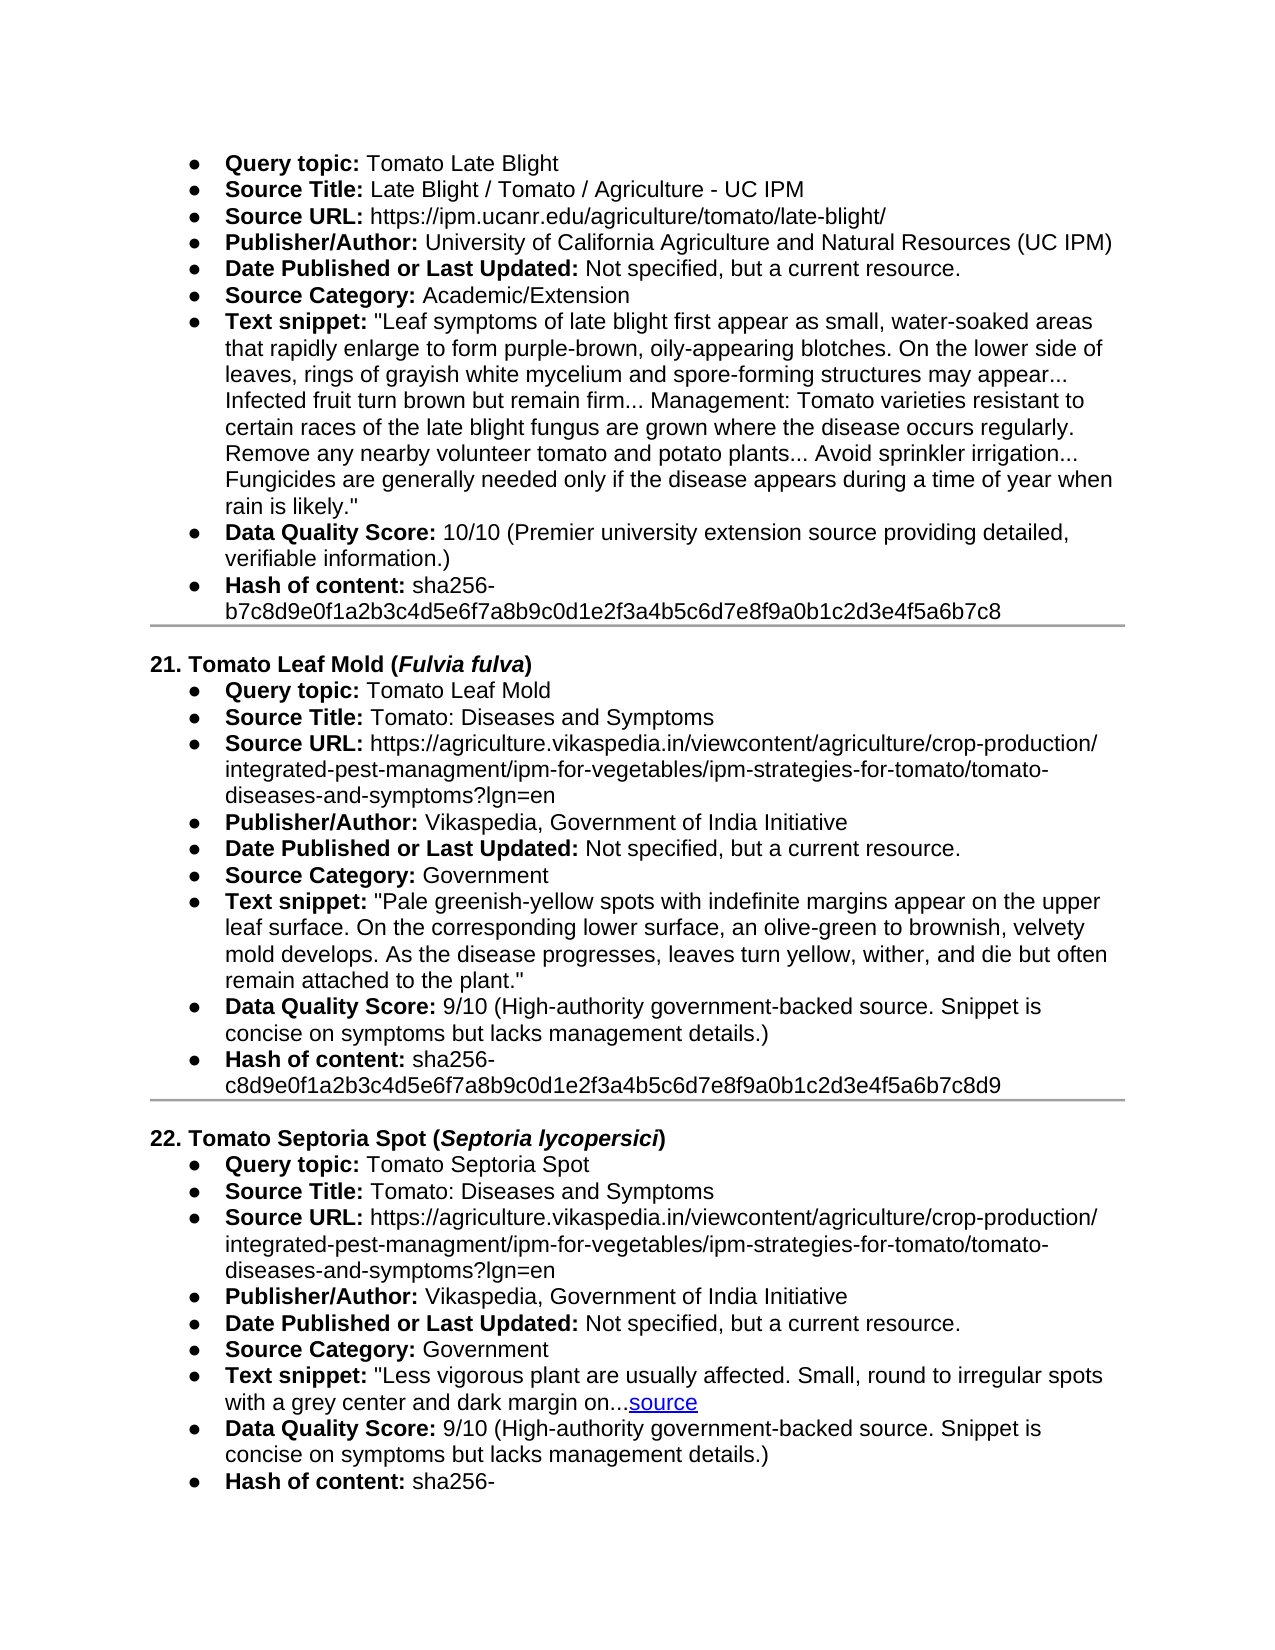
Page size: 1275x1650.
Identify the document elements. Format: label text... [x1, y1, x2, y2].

list Text snippet: "Pale greenish-yellow spots with indefinite margins appear on the upper leaf surface. On the corresponding lower surface, an olive-green to brownish, velvety mold develops. As the disease progresses, leaves turn yellow, wither, and die but often remain attached to the plant." [187, 888, 1125, 993]
list Publisher/Author: Vikaspedia, Government of India Initiative [187, 809, 1125, 835]
list Data Quality Score: 10/10 (Premier university extension source providing detailed, verifiable information.) [187, 519, 1125, 572]
list Data Quality Score: 9/10 (High-authority government-backed source. Snippet is concise on symptoms but lacks management details.) [187, 1415, 1125, 1468]
list Query topic: Tomato Late Blight [187, 150, 1125, 176]
list Date Published or Last Updated: Not specified, but a current resource. [187, 255, 1125, 282]
list Source URL: https://agriculture.vikaspedia.in/viewcontent/agriculture/crop-production/integrated-pest-managment/ipm-for-vegetables/ipm-strategies-for-tomato/tomato-diseases-and-symptoms?lgn=en [187, 730, 1125, 809]
list Hash of content: sha256-b7c8d9e0f1a2b3c4d5e6f7a8b9c0d1e2f3a4b5c6d7e8f9a0b1c2d3e4f5a6b7c8 [187, 572, 1125, 624]
list Text snippet: "Less vigorous plant are usually affected. Small, round to irregular spots with a grey center and dark margin on...source [187, 1362, 1125, 1415]
list Publisher/Author: Vikaspedia, Government of India Initiative [187, 1283, 1125, 1309]
list Query topic: Tomato Septoria Spot [187, 1151, 1125, 1178]
list Source URL: https://ipm.ucanr.edu/agriculture/tomato/late-blight/ [187, 203, 1125, 229]
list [187, 1468, 1125, 1494]
list Source Title: Late Blight / Tomato / Agriculture - UC IPM [187, 176, 1125, 203]
list Text snippet: "Leaf symptoms of late blight first appear as small, water-soaked areas that rapidly enlarge to form purple-brown, oily-appearing blotches. On the lower side of leaves, rings of grayish white mycelium and spore-forming structures may appear... Infected fruit turn brown but remain firm... Management: Tomato varieties resistant to certain races of the late blight fungus are grown where the disease occurs regularly. Remove any nearby volunteer tomato and potato plants... Avoid sprinkler irrigation... Fungicides are generally needed only if the disease appears during a time of year when rain is likely." [187, 308, 1125, 519]
list Hash of content: sha256-c8d9e0f1a2b3c4d5e6f7a8b9c0d1e2f3a4b5c6d7e8f9a0b1c2d3e4f5a6b7c8d9 [187, 1046, 1125, 1098]
text 21. Tomato Leaf Mold (Fulvia fulva) [150, 651, 1125, 677]
text 22. Tomato Septoria Spot (Septoria lycopersici) [150, 1125, 1125, 1151]
list Source Category: Academic/Extension [187, 282, 1125, 308]
list Query topic: Tomato Leaf Mold [187, 677, 1125, 703]
list Date Published or Last Updated: Not specified, but a current resource. [187, 1309, 1125, 1336]
list Source Title: Tomato: Diseases and Symptoms [187, 1178, 1125, 1204]
list Source Category: Government [187, 862, 1125, 888]
list Source URL: https://agriculture.vikaspedia.in/viewcontent/agriculture/crop-production/integrated-pest-managment/ipm-for-vegetables/ipm-strategies-for-tomato/tomato-diseases-and-symptoms?lgn=en [187, 1204, 1125, 1283]
list Source Title: Tomato: Diseases and Symptoms [187, 703, 1125, 730]
list Publisher/Author: University of California Agriculture and Natural Resources (UC IPM) [187, 229, 1125, 255]
list Data Quality Score: 9/10 (High-authority government-backed source. Snippet is concise on symptoms but lacks management details.) [187, 993, 1125, 1046]
list Source Category: Government [187, 1336, 1125, 1362]
list Date Published or Last Updated: Not specified, but a current resource. [187, 835, 1125, 862]
